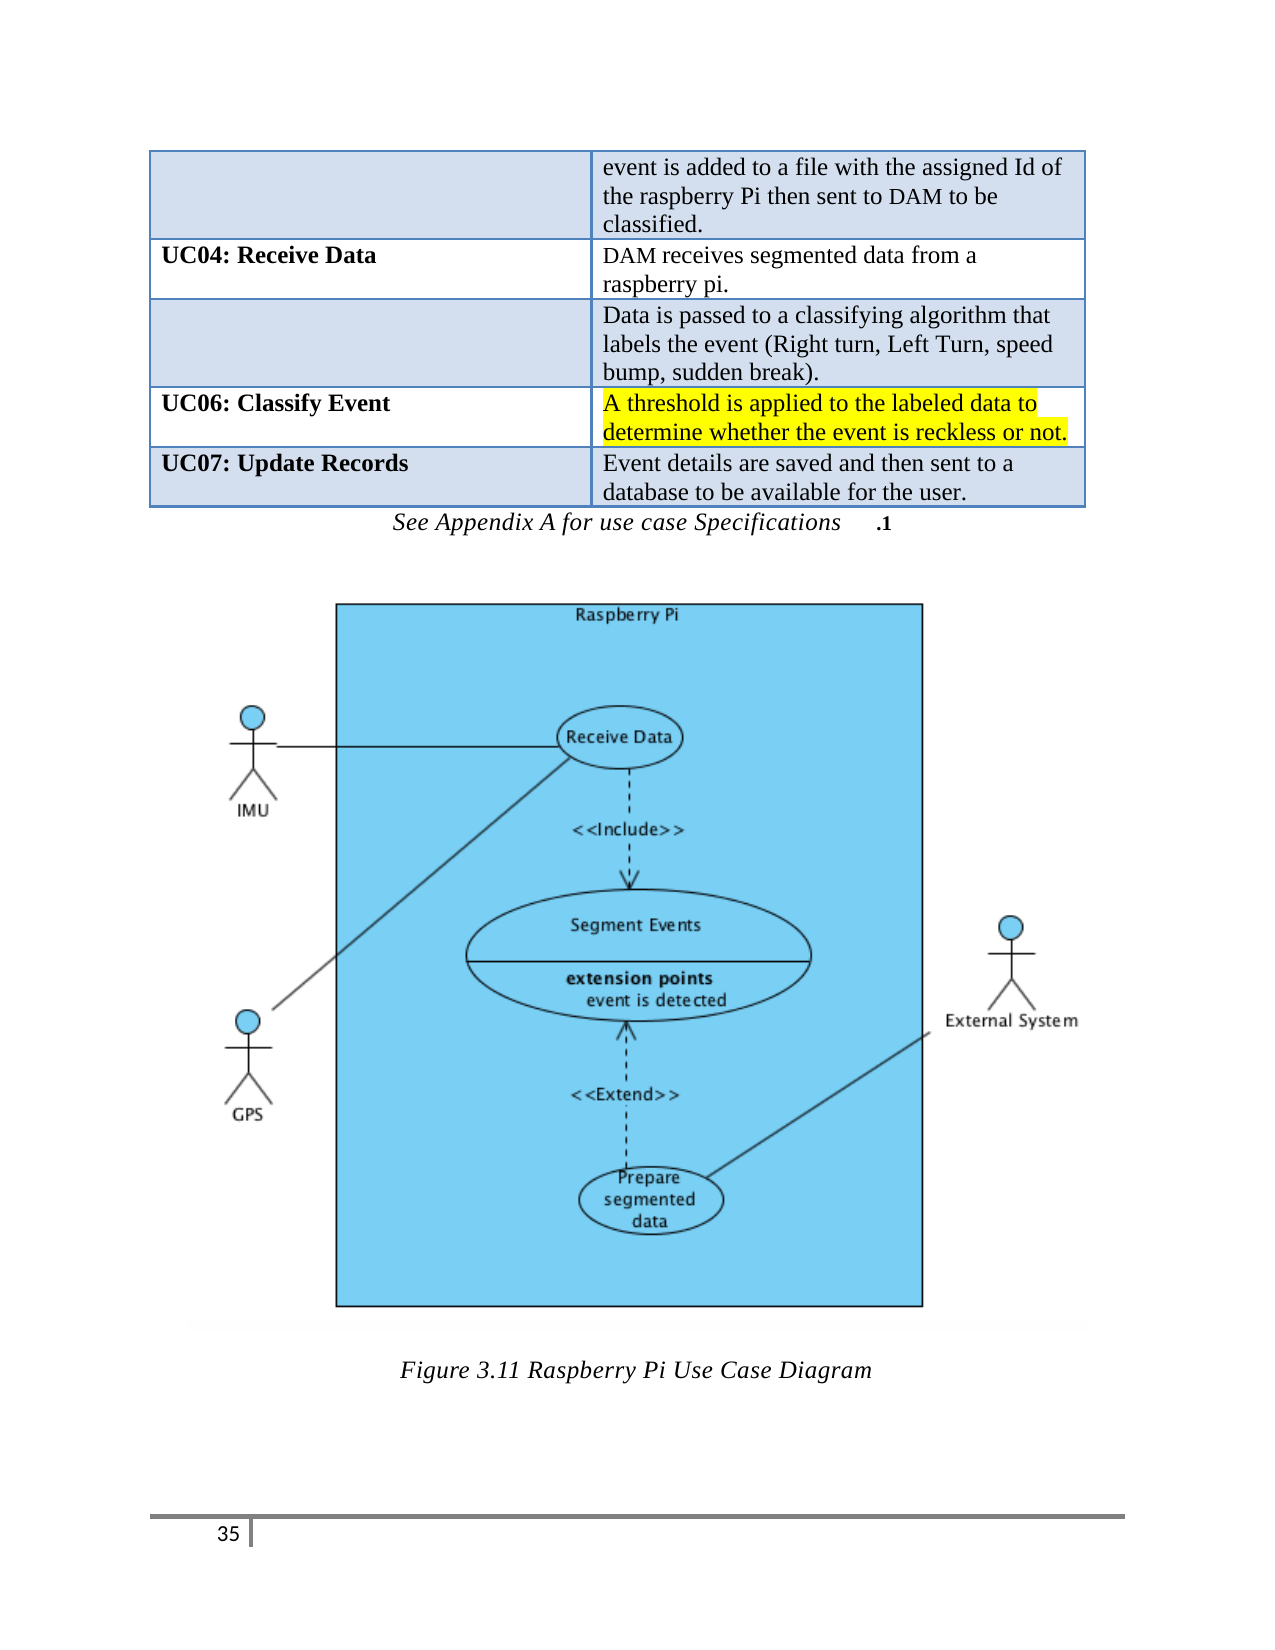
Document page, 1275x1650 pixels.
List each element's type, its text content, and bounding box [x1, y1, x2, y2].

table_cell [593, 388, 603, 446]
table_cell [593, 152, 1084, 238]
table_cell Data is passed to a classifying algorithm that labels the event (Right turn, Left Turn, speed bump, sudden break). [593, 300, 1084, 386]
table_cell UC04: Receive Data [151, 240, 590, 298]
table_cell Event details are saved and then sent to a database to be available for the user. [593, 448, 1084, 505]
table_cell UC07: Update Records [151, 448, 590, 505]
table_cell DAM receives segmented data from a raspberry pi. [593, 240, 1084, 298]
table_cell [151, 300, 590, 386]
table_cell UC06: Classify Event [151, 388, 590, 446]
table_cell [151, 152, 590, 238]
list See Appendix A for use case Specifications [150, 507, 1125, 536]
picture [187, 577, 1088, 1331]
